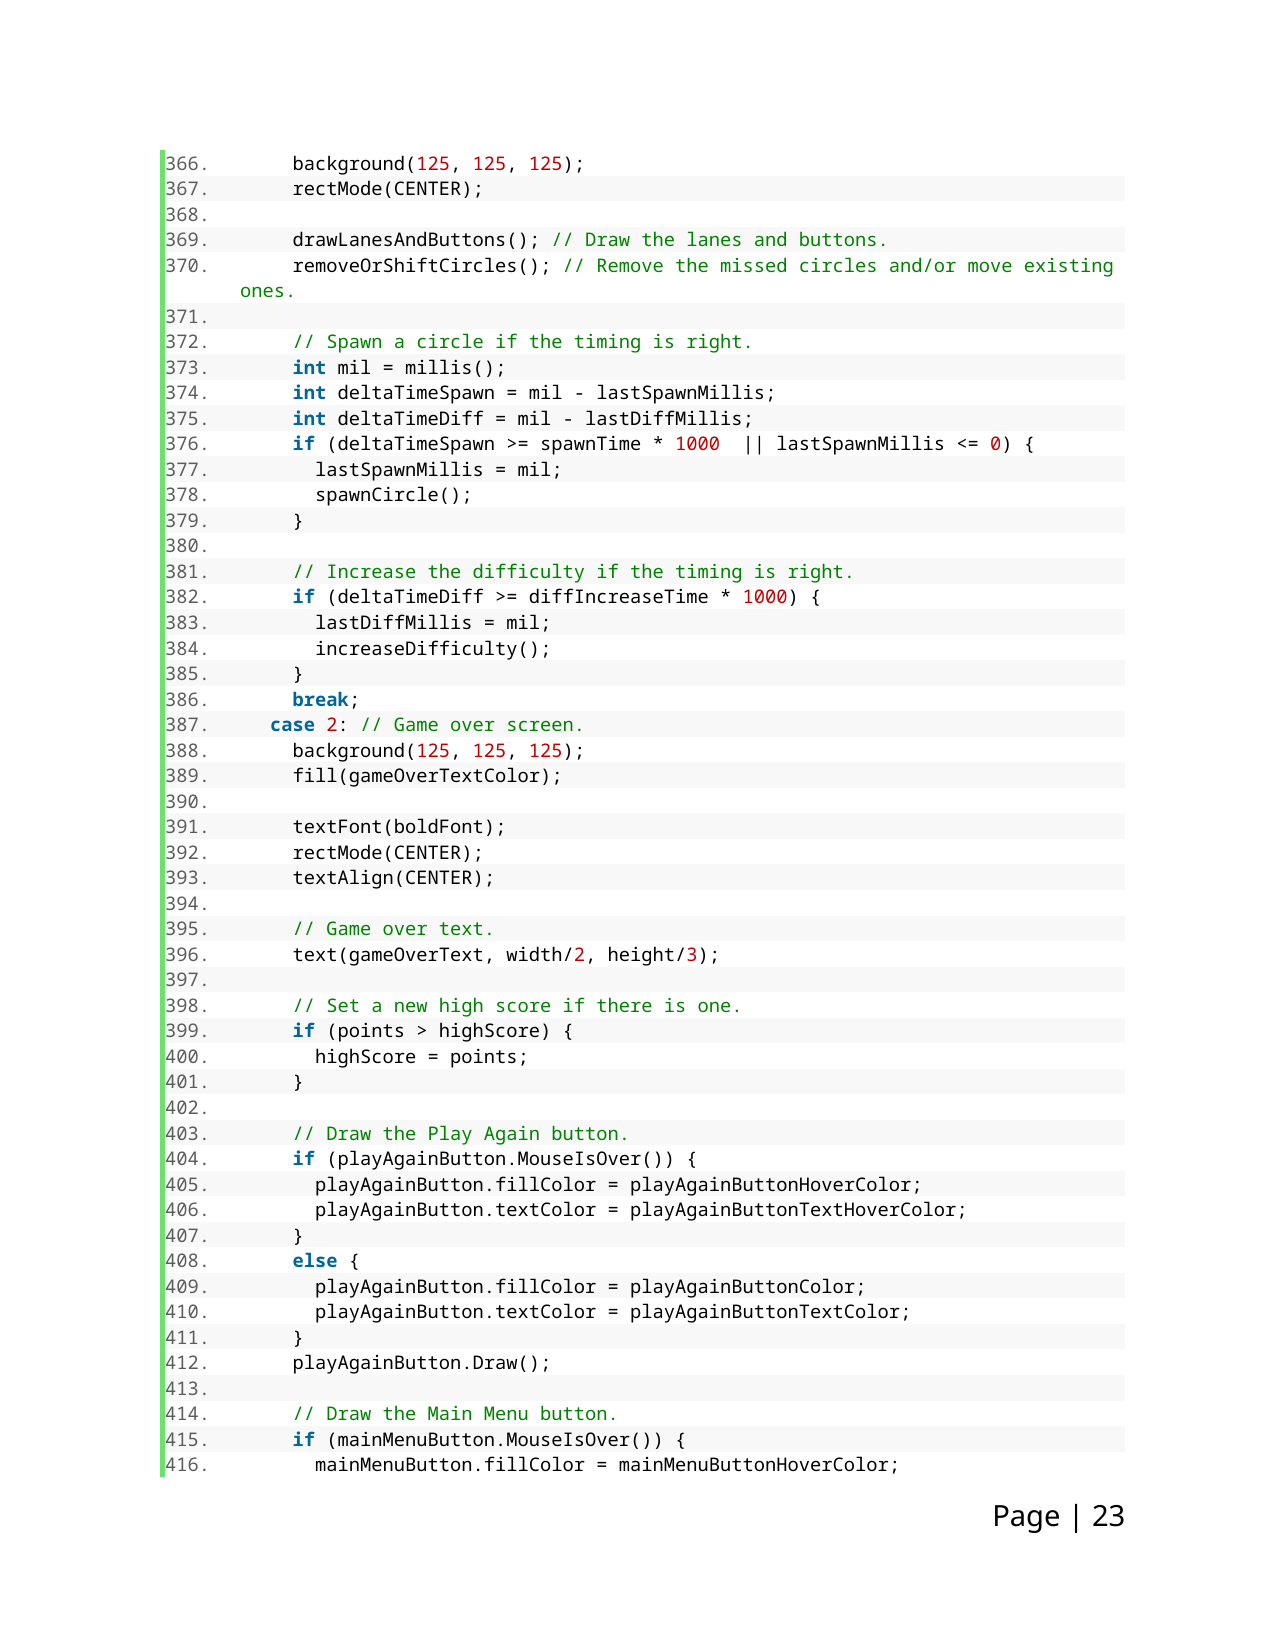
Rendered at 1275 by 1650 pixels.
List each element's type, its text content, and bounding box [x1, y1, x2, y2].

list fill(gameOverTextColor); [165, 762, 1125, 788]
list // Spawn a circle if the timing is right. [165, 329, 1125, 354]
list textFont(boldFont); [165, 813, 1125, 839]
list textAlign(CENTER); [165, 864, 1125, 890]
list background(125, 125, 125); [165, 737, 1125, 762]
list background(125, 125, 125); [165, 150, 1125, 176]
list lastDiffMillis = mil; [165, 609, 1125, 635]
list break; [165, 686, 1125, 711]
list removeOrShiftCircles(); // Remove the missed circles and/or move existing ones. [165, 252, 1125, 303]
list int deltaTimeDiff = mil - lastDiffMillis; [165, 405, 1125, 431]
list } [165, 1069, 1125, 1094]
list increaseDifficulty(); [165, 635, 1125, 660]
list else { [165, 1247, 1125, 1273]
list if (playAgainButton.MouseIsOver()) { [165, 1145, 1125, 1171]
list } [165, 1324, 1125, 1349]
list highScore = points; [165, 1043, 1125, 1069]
list if (mainMenuButton.MouseIsOver()) { [165, 1426, 1125, 1452]
list drawLanesAndButtons(); // Draw the lanes and buttons. [165, 227, 1125, 252]
list // Draw the Play Again button. [165, 1120, 1125, 1145]
list } [165, 660, 1125, 686]
list if (deltaTimeDiff >= diffIncreaseTime * 1000) { [165, 584, 1125, 609]
list if (deltaTimeSpawn >= spawnTime * 1000 || lastSpawnMillis <= 0) { [165, 431, 1125, 456]
list // Increase the difficulty if the timing is right. [165, 558, 1125, 584]
list mainMenuButton.fillColor = mainMenuButtonHoverColor; [165, 1452, 1125, 1477]
list rectMode(CENTER); [165, 176, 1125, 201]
list } [165, 507, 1125, 533]
list // Game over text. [165, 916, 1125, 941]
list rectMode(CENTER); [165, 839, 1125, 864]
list // Draw the Main Menu button. [165, 1401, 1125, 1426]
list playAgainButton.textColor = playAgainButtonTextHoverColor; [165, 1196, 1125, 1222]
list playAgainButton.textColor = playAgainButtonTextColor; [165, 1298, 1125, 1324]
list case 2: // Game over screen. [165, 711, 1125, 737]
list spawnCircle(); [165, 482, 1125, 507]
list text(gameOverText, width/2, height/3); [165, 941, 1125, 967]
list lastSpawnMillis = mil; [165, 456, 1125, 482]
list } [165, 1222, 1125, 1247]
list playAgainButton.fillColor = playAgainButtonHoverColor; [165, 1171, 1125, 1196]
list int mil = millis(); [165, 354, 1125, 380]
list int deltaTimeSpawn = mil - lastSpawnMillis; [165, 380, 1125, 405]
list // Set a new high score if there is one. [165, 992, 1125, 1018]
list playAgainButton.Draw(); [165, 1349, 1125, 1375]
list if (points > highScore) { [165, 1018, 1125, 1043]
list playAgainButton.fillColor = playAgainButtonColor; [165, 1273, 1125, 1298]
